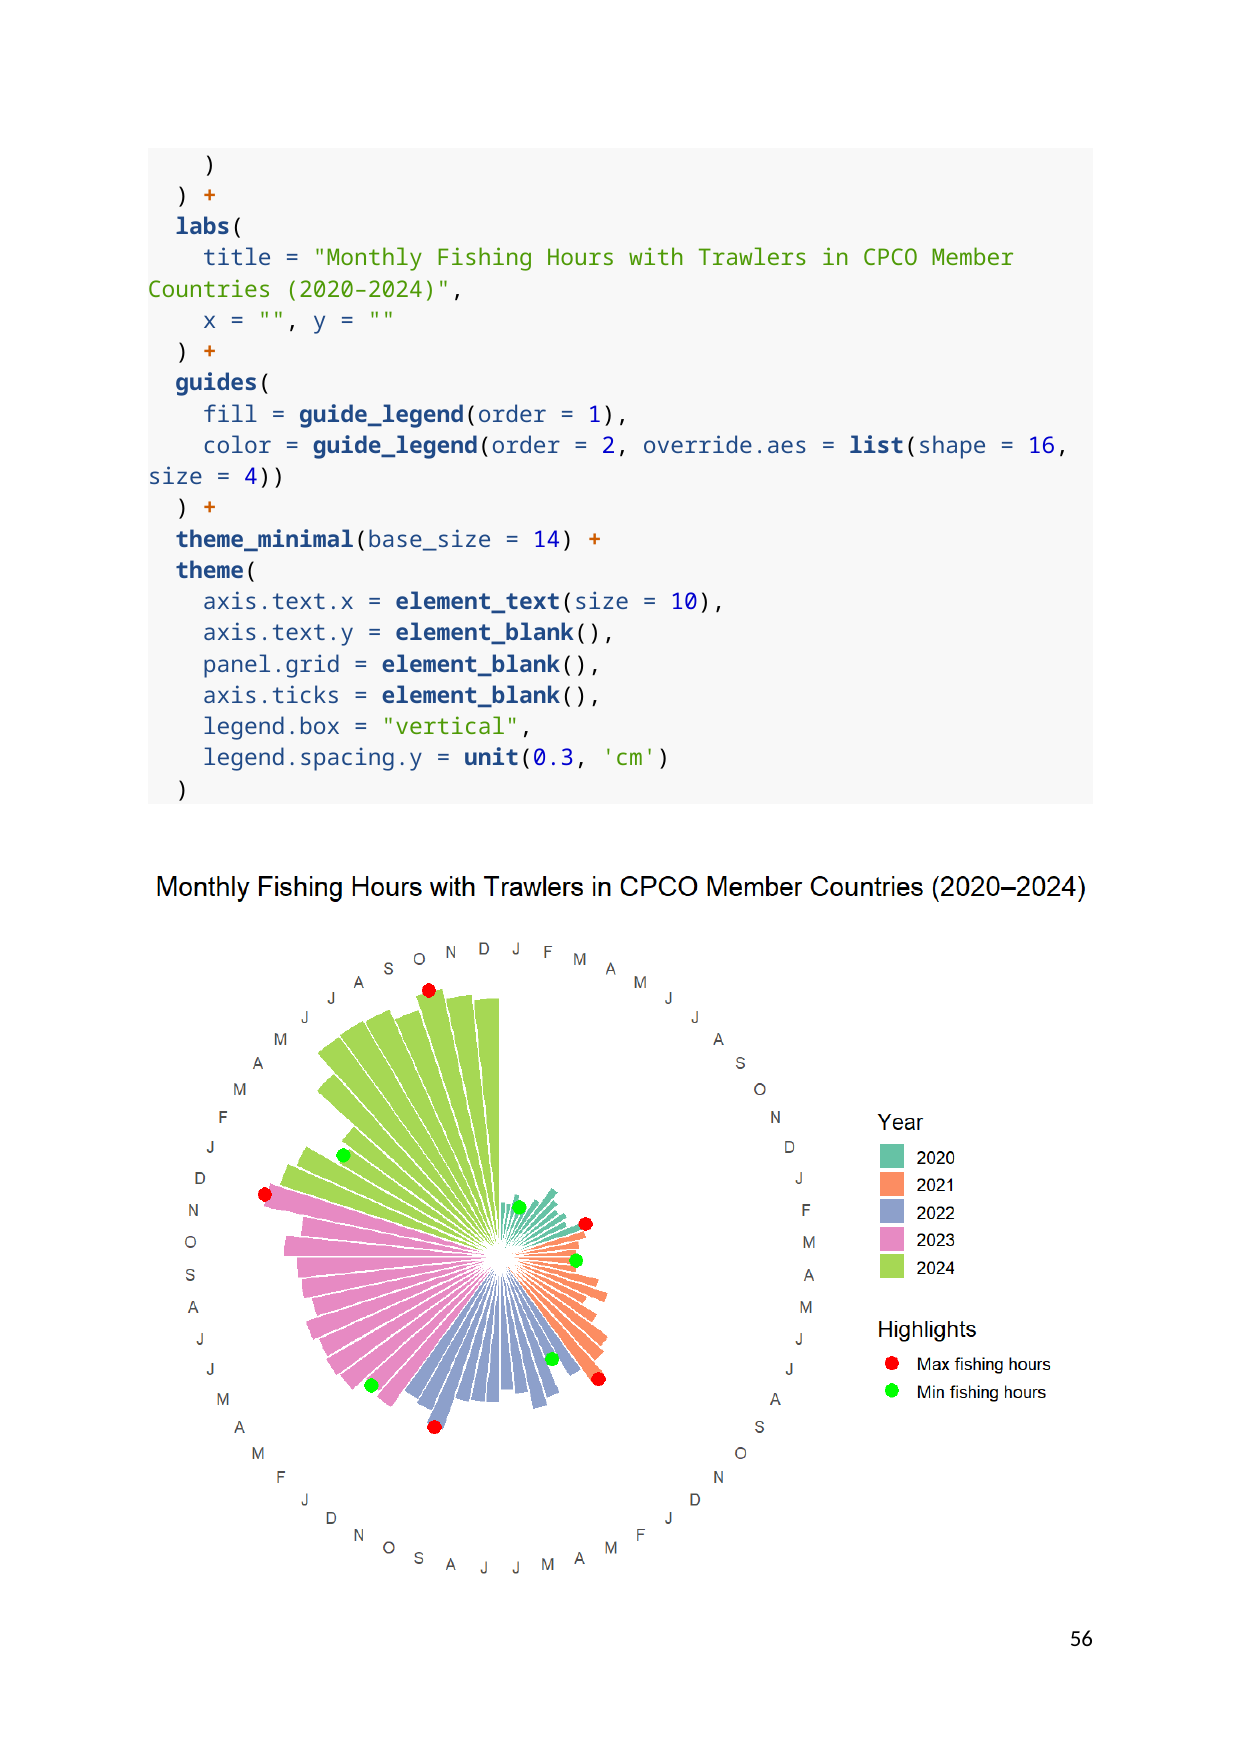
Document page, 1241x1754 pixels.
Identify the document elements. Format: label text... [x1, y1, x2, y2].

picture [147, 871, 1093, 1589]
